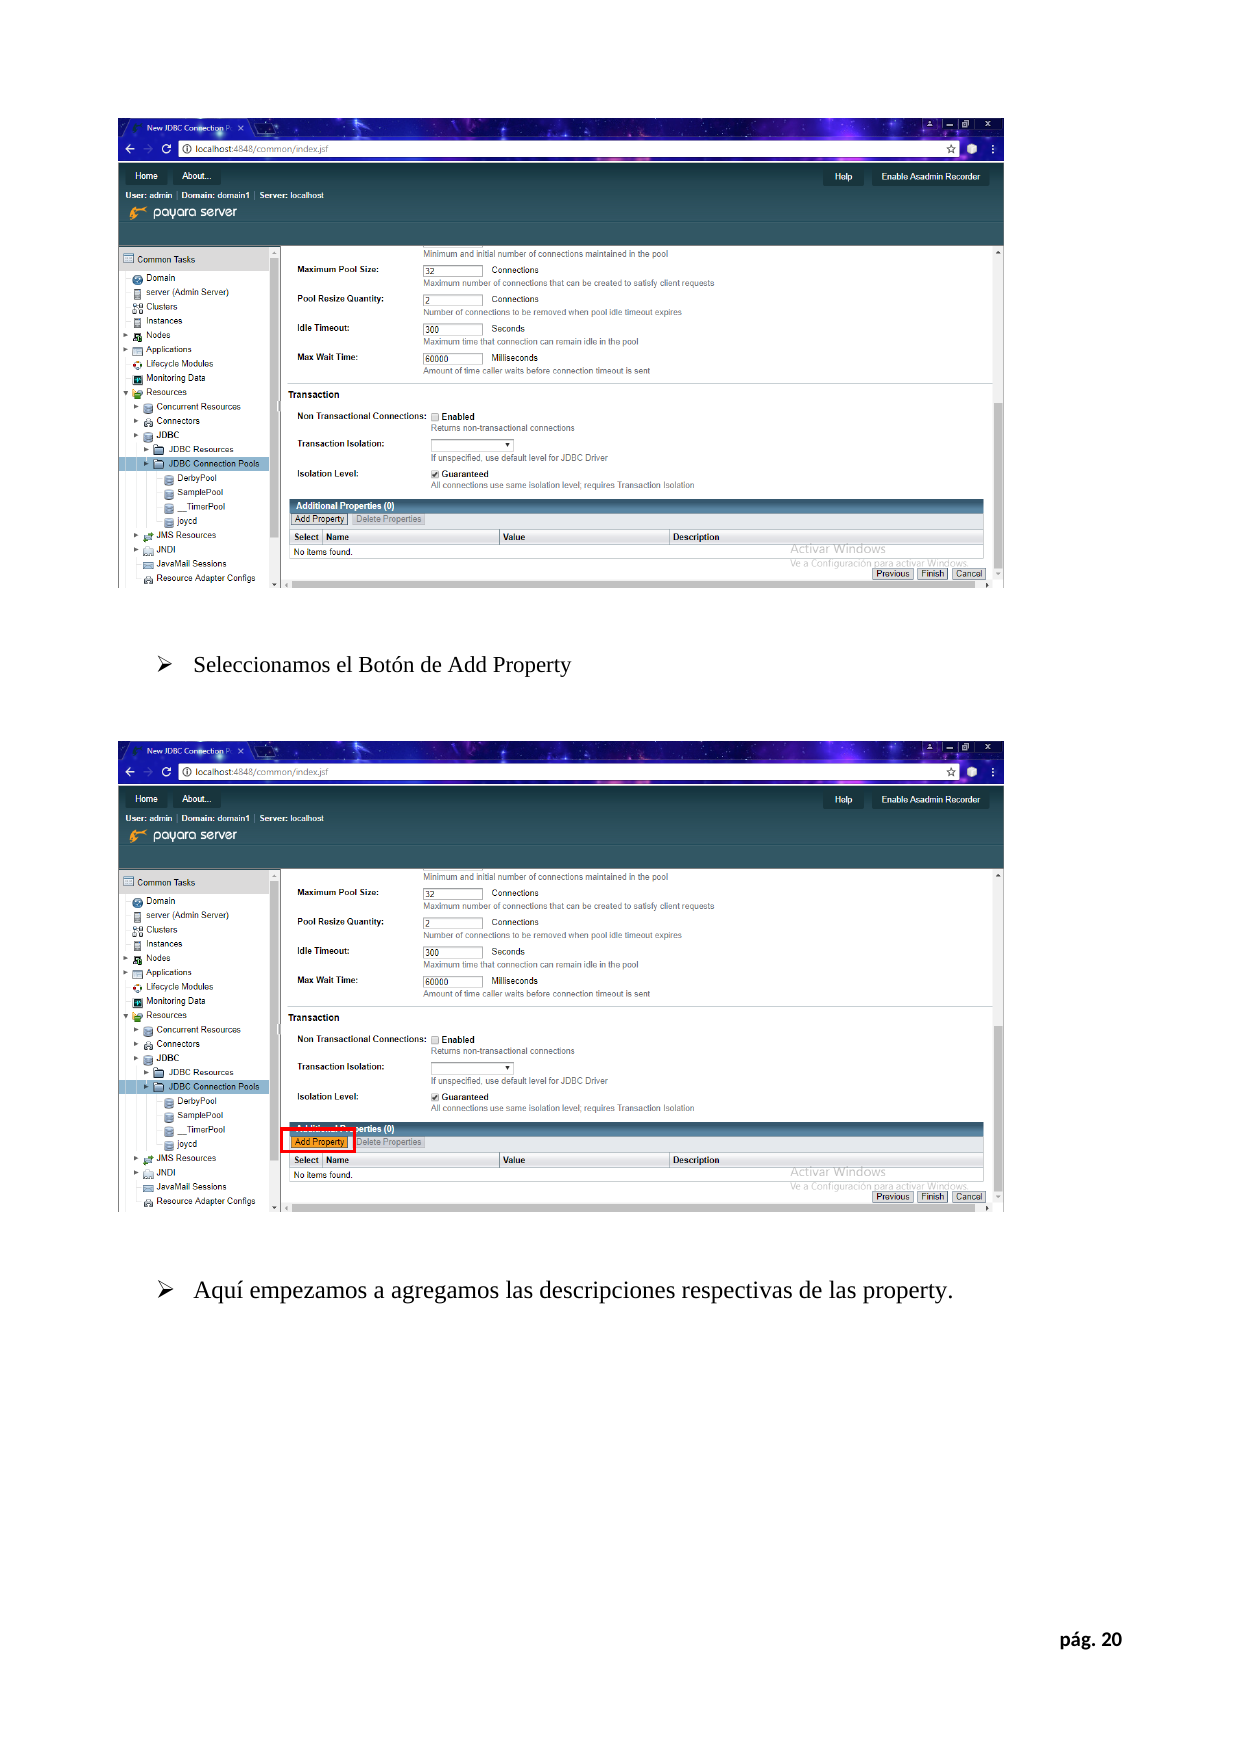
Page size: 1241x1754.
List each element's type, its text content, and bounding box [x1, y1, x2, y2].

picture [118, 741, 1004, 1212]
list Seleccionamos el Botón de Add Property [156, 651, 1122, 677]
list Aquí empezamos a agregamos las descripciones respectivas de las property. [156, 1276, 1122, 1304]
picture [118, 118, 1004, 588]
